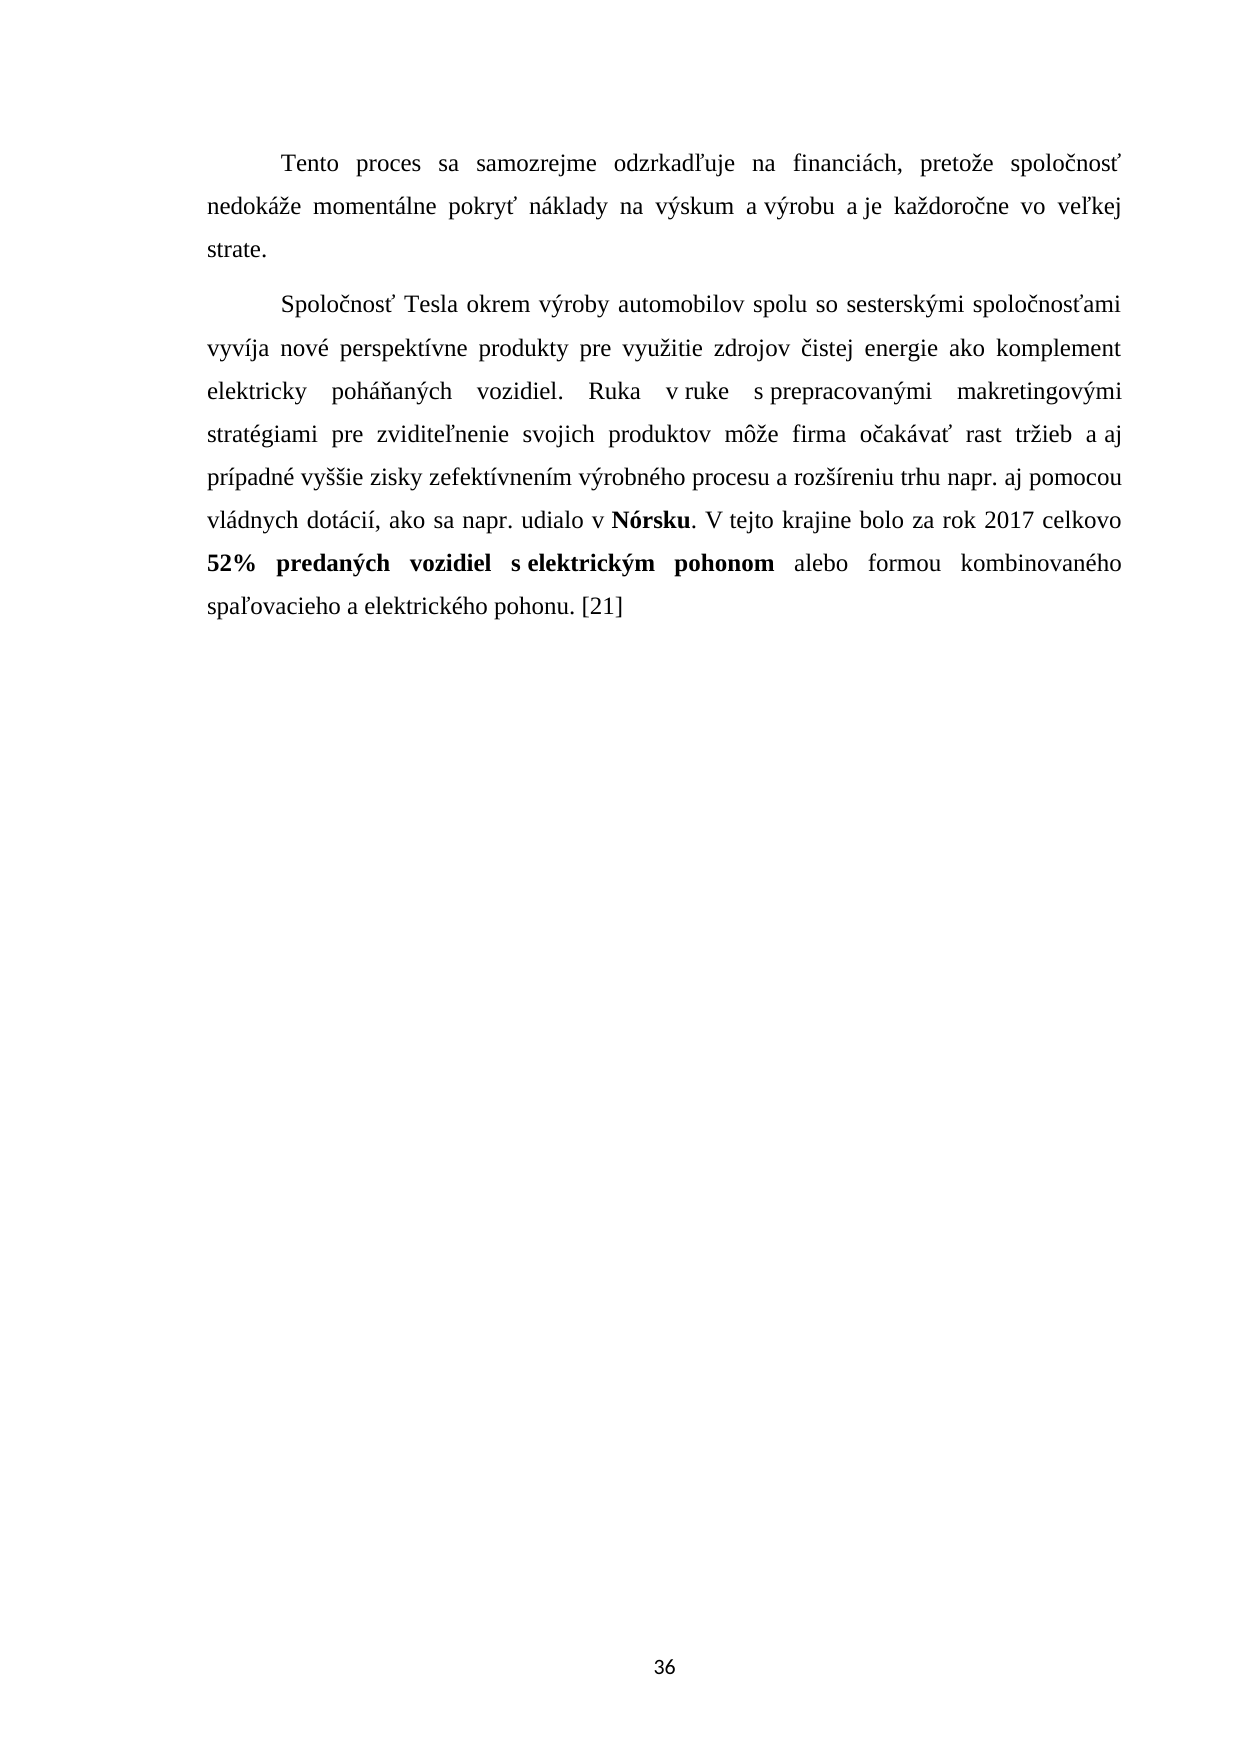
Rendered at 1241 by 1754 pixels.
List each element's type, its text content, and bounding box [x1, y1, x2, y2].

text Tento proces sa samozrejme odzrkadľuje na financiách, pretože spoločnosť nedokáže momentálne pokryť náklady na výskum a výrobu a je každoročne vo veľkej strate. [207, 148, 1122, 263]
text Spoločnosť Tesla okrem výroby automobilov spolu so sesterskými spoločnosťami vyvíja nové perspektívne produkty pre využitie zdrojov čistej energie ako komplement elektricky poháňaných vozidiel. Ruka v ruke s prepracovanými makretingovými stratégiami pre zviditeľnenie svojich produktov môže firma očakávať rast tržieb a aj prípadné vyššie zisky zefektívnením výrobného procesu a rozšíreniu trhu napr. aj pomocou vládnych dotácií, ako sa napr. udialo v Nórsku. V tejto krajine bolo za rok 2017 celkovo 52% predaných vozidiel s elektrickým pohonom alebo formou kombinovaného spaľovacieho a elektrického pohonu. [207, 289, 1122, 620]
